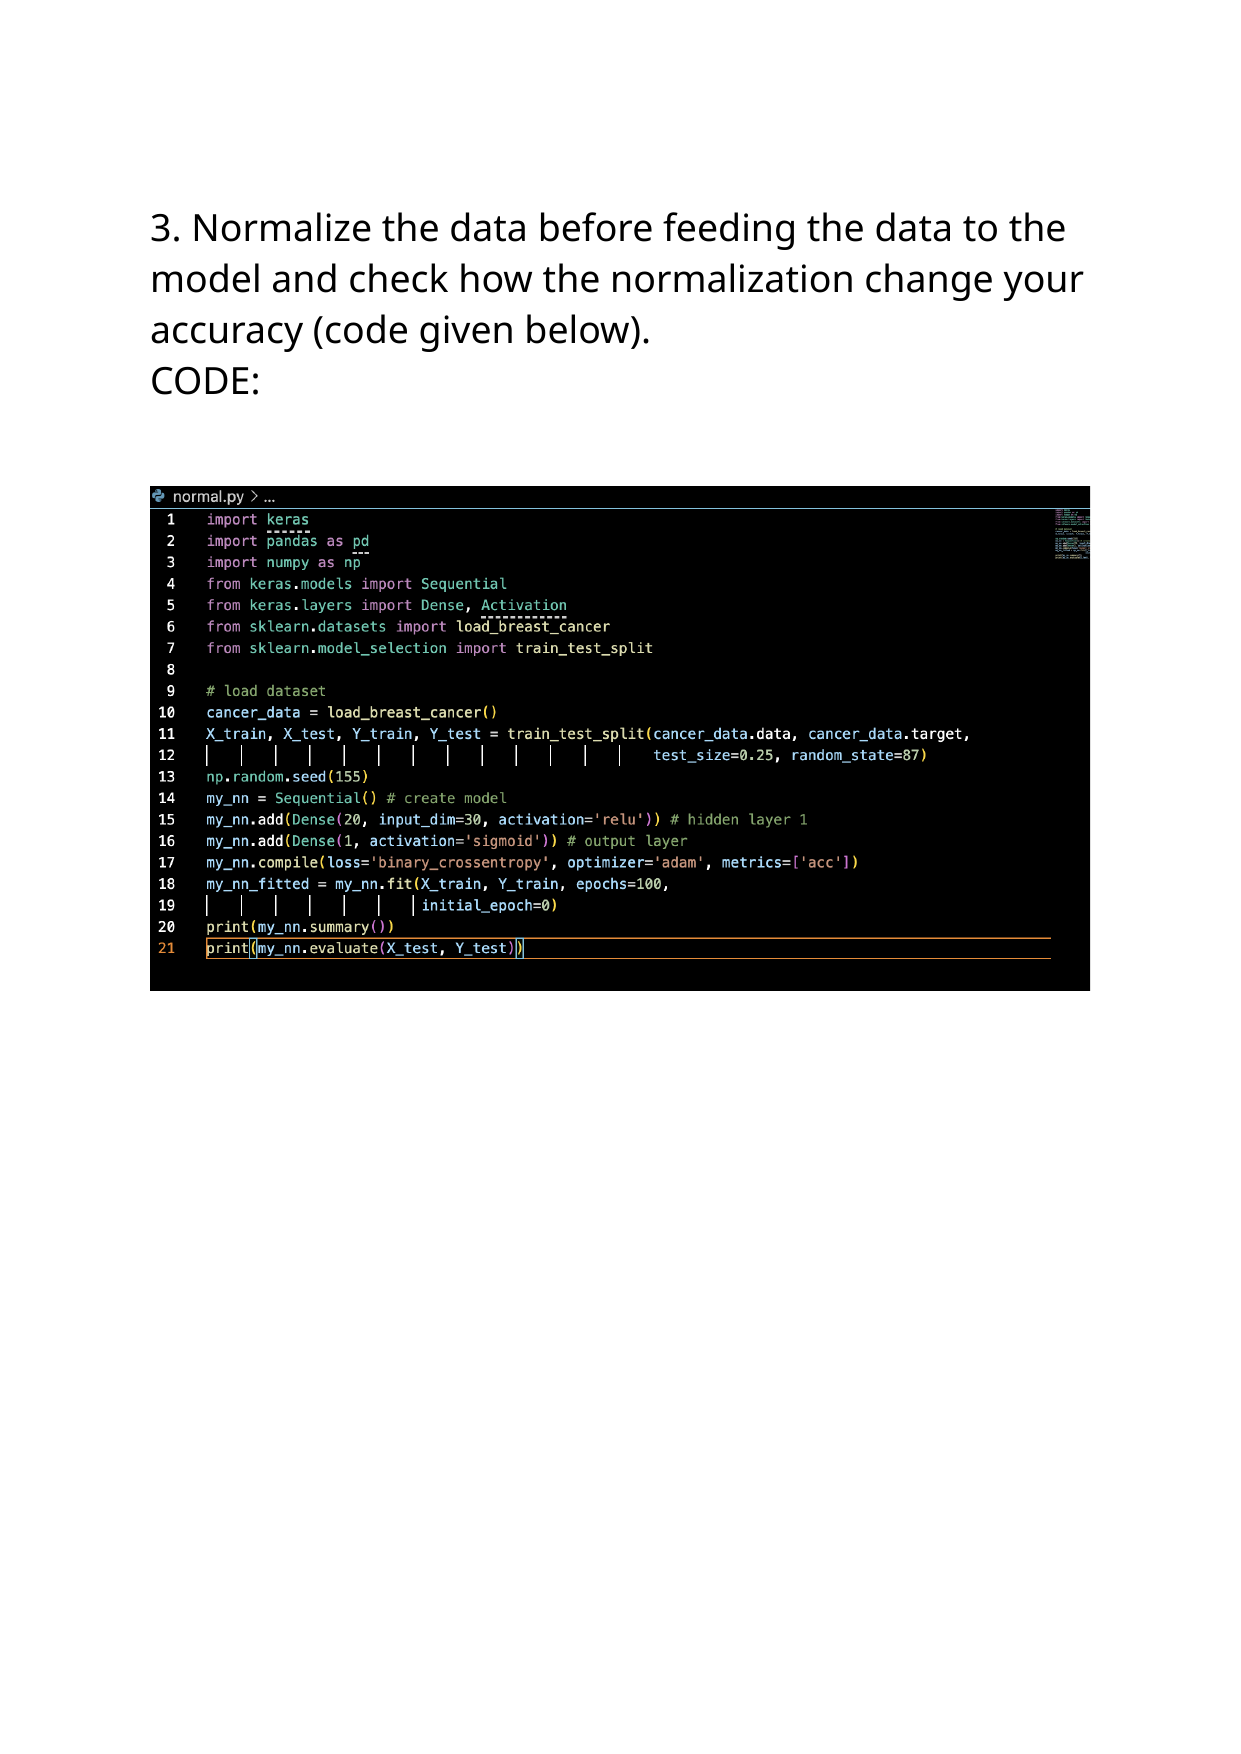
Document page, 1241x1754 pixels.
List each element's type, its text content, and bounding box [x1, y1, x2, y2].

text CODE: [150, 354, 1090, 405]
text 3. Normalize the data before feeding the data to the model and check how the normalization change your accuracy (code given below). [150, 201, 1090, 354]
picture [150, 486, 1091, 991]
